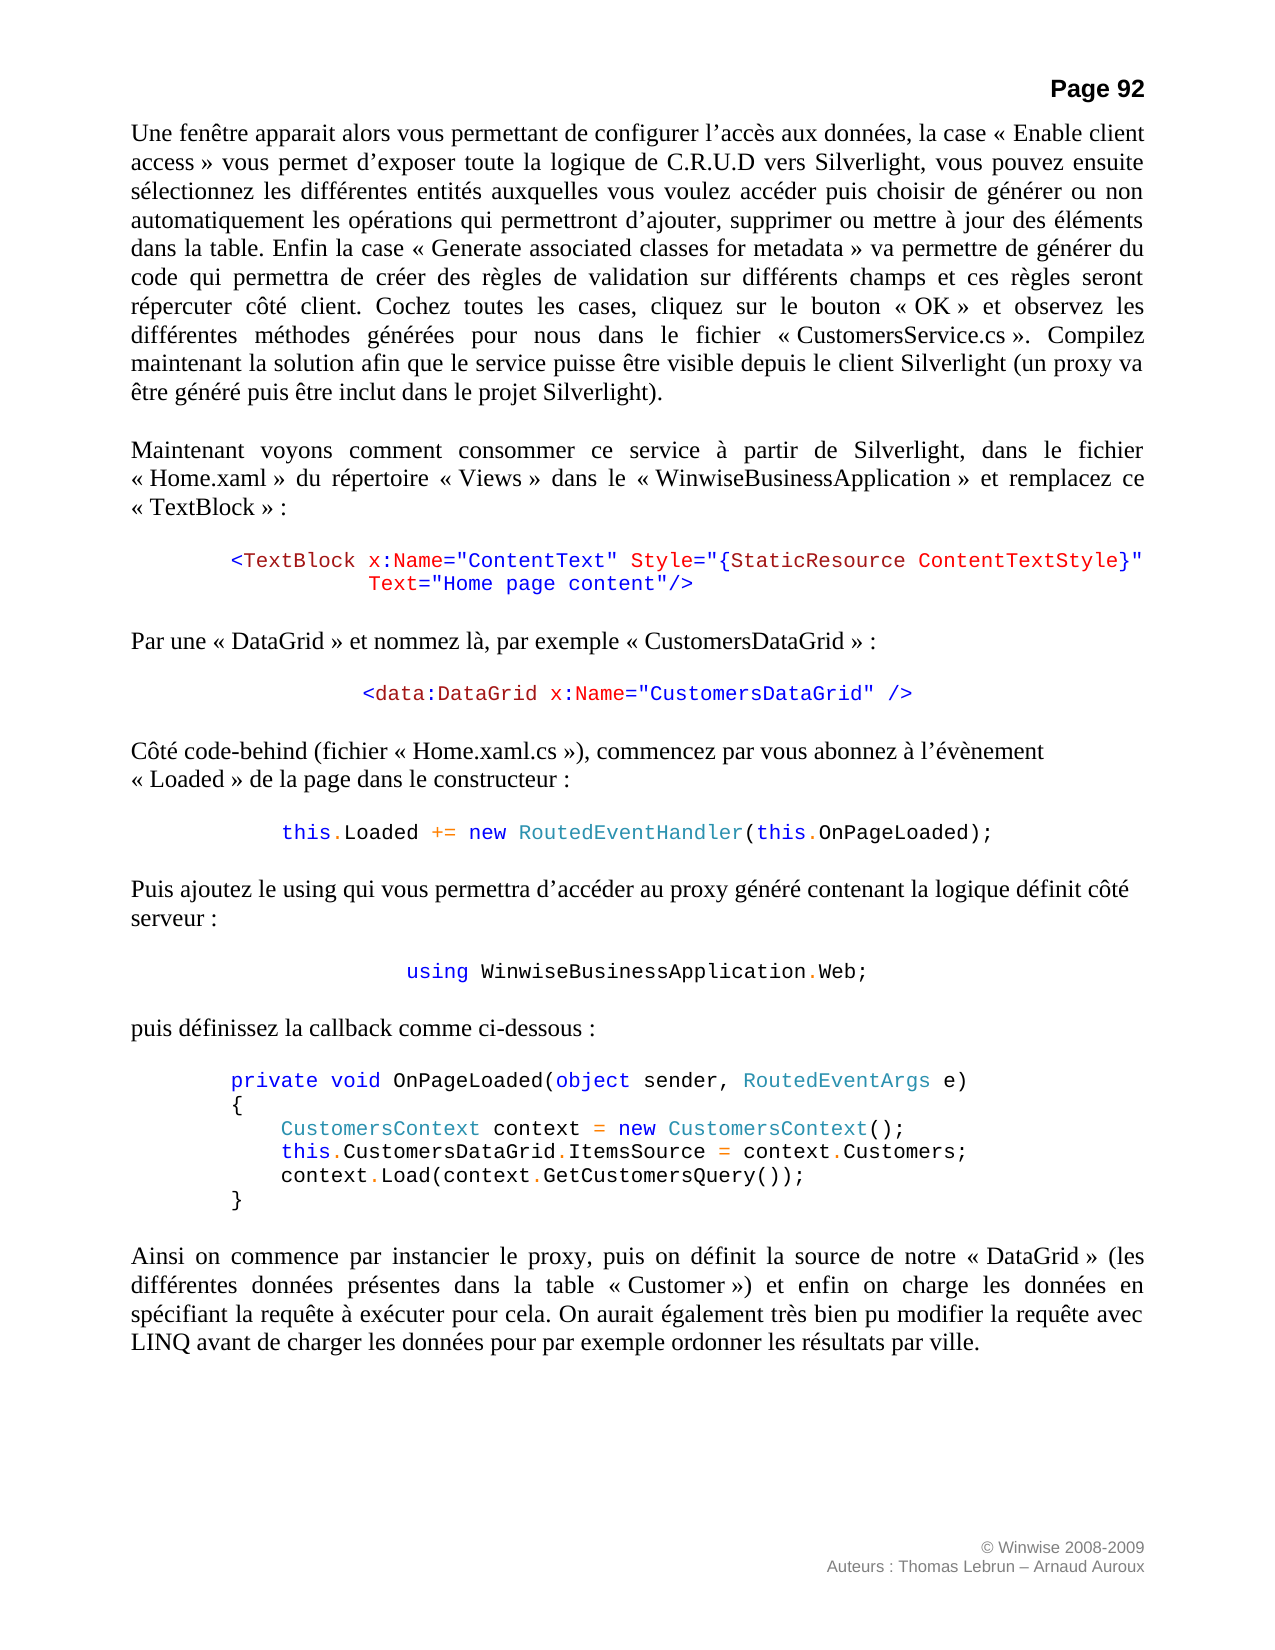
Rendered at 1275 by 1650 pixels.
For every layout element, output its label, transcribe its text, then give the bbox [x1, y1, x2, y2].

text <data:DataGrid x:Name="CustomersDataGrid" /> [131, 683, 1144, 707]
text Puis ajoutez le using qui vous permettra d’accéder au proxy généré contenant la logique définit côté serveur : [131, 874, 1144, 932]
text this.CustomersDataGrid.ItemsSource = context.Customers; [131, 1141, 1144, 1165]
text Ainsi on commence par instancier le proxy, puis on définit la source de notre « DataGrid » (les différentes données présentes dans la table « Customer ») et enfin on charge les données en spécifiant la requête à exécuter pour cela. On aurait également très bien pu modifier la requête avec LINQ avant de charger les données pour par exemple ordonner les résultats par ville. [131, 1241, 1144, 1356]
text puis définissez la callback comme ci-dessous : [131, 1013, 1144, 1042]
text { [131, 1094, 1144, 1118]
text using WinwiseBusinessApplication.Web; [131, 961, 1144, 984]
text Côté code-behind (fichier « Home.xaml.cs »), commencez par vous abonnez à l’évènement « Loaded » de la page dans le constructeur : [131, 736, 1144, 793]
text CustomersContext context = new CustomersContext(); [131, 1118, 1144, 1141]
text this.Loaded += new RoutedEventHandler(this.OnPageLoaded); [131, 822, 1144, 846]
text private void OnPageLoaded(object sender, RoutedEventArgs e) [131, 1071, 1144, 1094]
text <TextBlock x:Name="ContentText" Style="{StaticResource ContentTextStyle}" [131, 550, 1144, 573]
text context.Load(context.GetCustomersQuery()); [131, 1165, 1144, 1189]
text Une fenêtre apparait alors vous permettant de configurer l’accès aux données, la case « Enable client access » vous permet d’exposer toute la logique de C.R.U.D vers Silverlight, vous pouvez ensuite sélectionnez les différentes entités auxquelles vous voulez accéder puis choisir de générer ou non automatiquement les opérations qui permettront d’ajouter, supprimer ou mettre à jour des éléments dans la table. Enfin la case « Generate associated classes for metadata » va permettre de générer du code qui permettra de créer des règles de validation sur différents champs et ces règles seront répercuter côté client. Cochez toutes les cases, cliquez sur le bouton « OK » et observez les différentes méthodes générées pour nous dans le fichier « CustomersService.cs ». Compilez maintenant la solution afin que le service puisse être visible depuis le client Silverlight (un proxy va être généré puis être inclut dans le projet Silverlight). [131, 118, 1144, 406]
text } [131, 1189, 1144, 1212]
text Maintenant voyons comment consommer ce service à partir de Silverlight, dans le fichier « Home.xaml » du répertoire « Views » dans le « WinwiseBusinessApplication » et remplacez ce « TextBlock » : [131, 435, 1144, 521]
text Par une « DataGrid » et nommez là, par exemple « CustomersDataGrid » : [131, 626, 1144, 654]
text Text="Home page content"/> [131, 573, 1144, 597]
